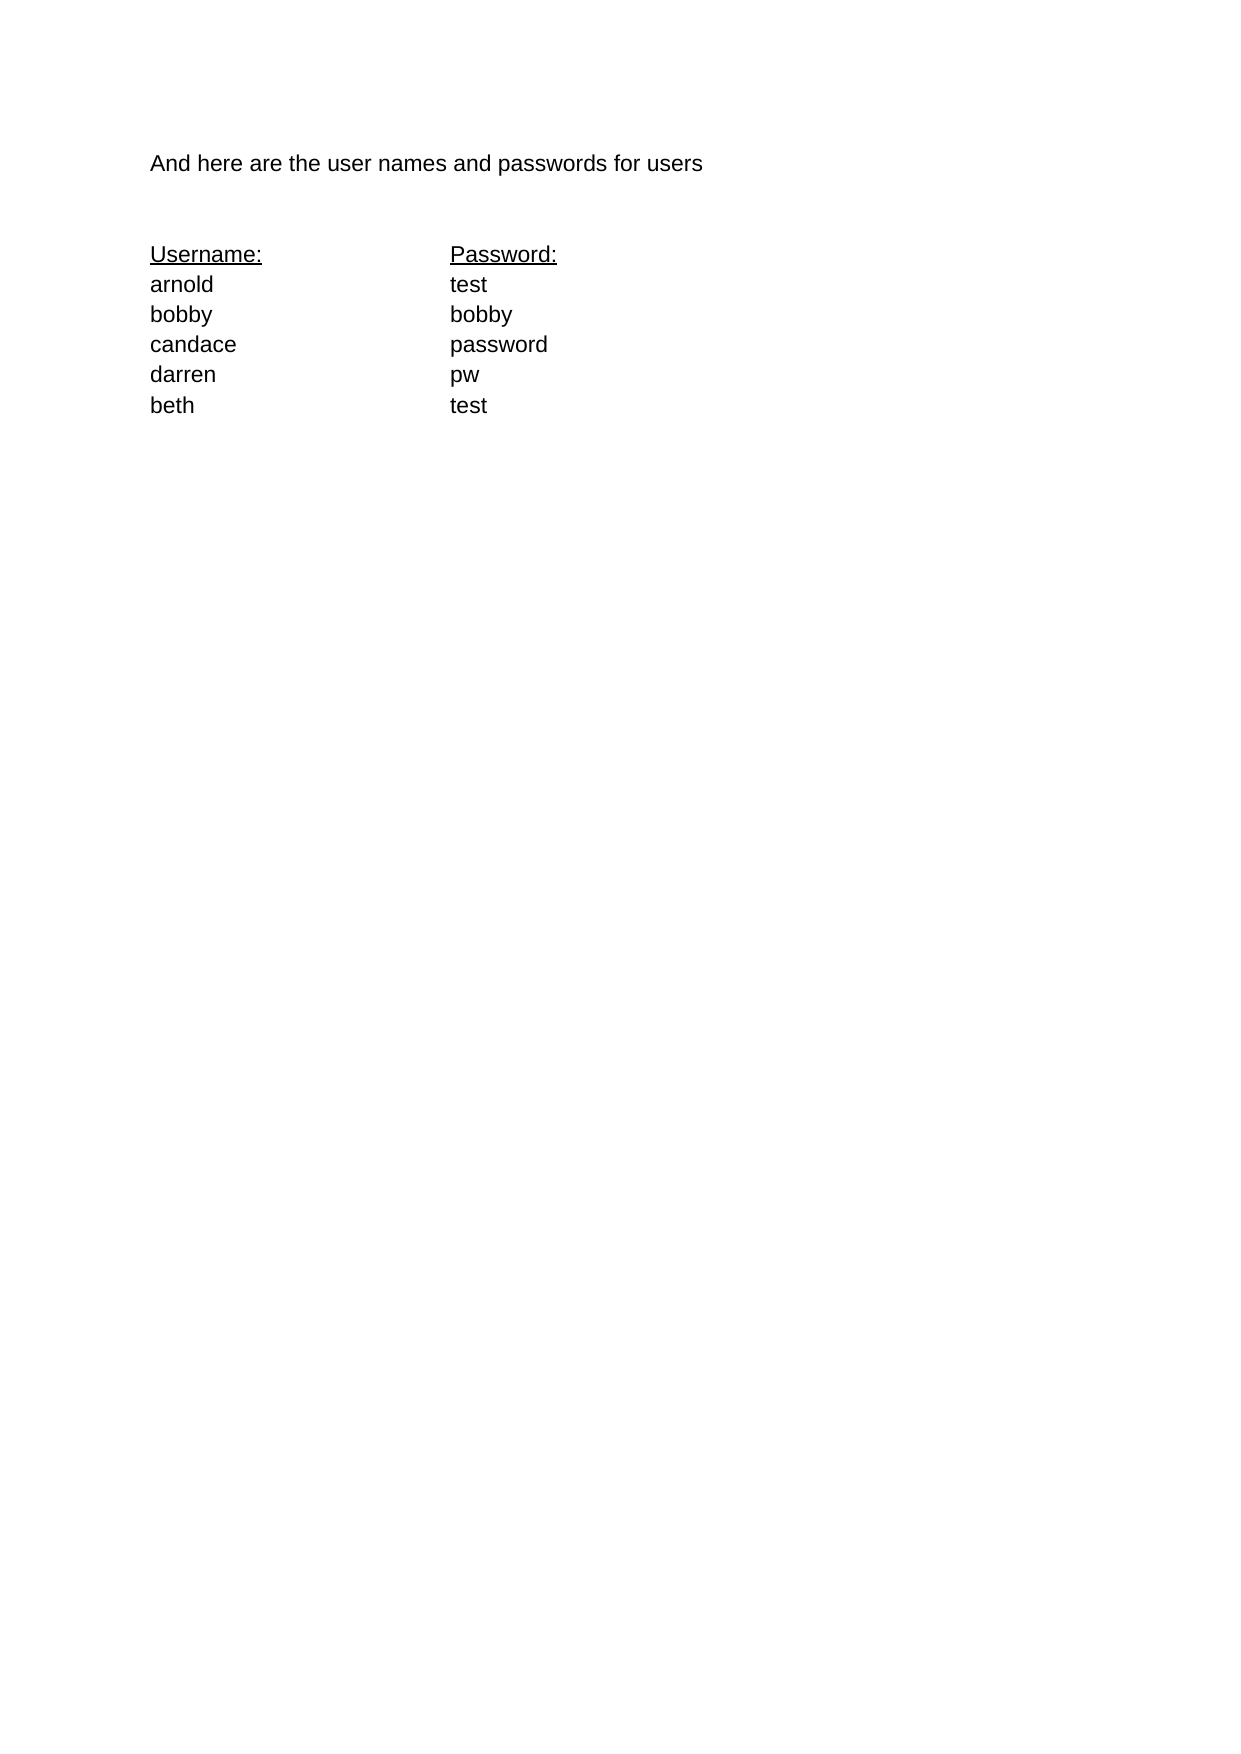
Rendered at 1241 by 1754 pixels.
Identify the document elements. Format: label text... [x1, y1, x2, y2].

text arnold test [150, 271, 1090, 297]
text And here are the user names and passwords for users [150, 150, 1090, 176]
text bobby bobby [150, 301, 1090, 327]
text darren pw [150, 361, 1090, 388]
text candace password [150, 331, 1090, 358]
text beth test [150, 392, 1090, 418]
text Username: Password: [150, 241, 1090, 267]
